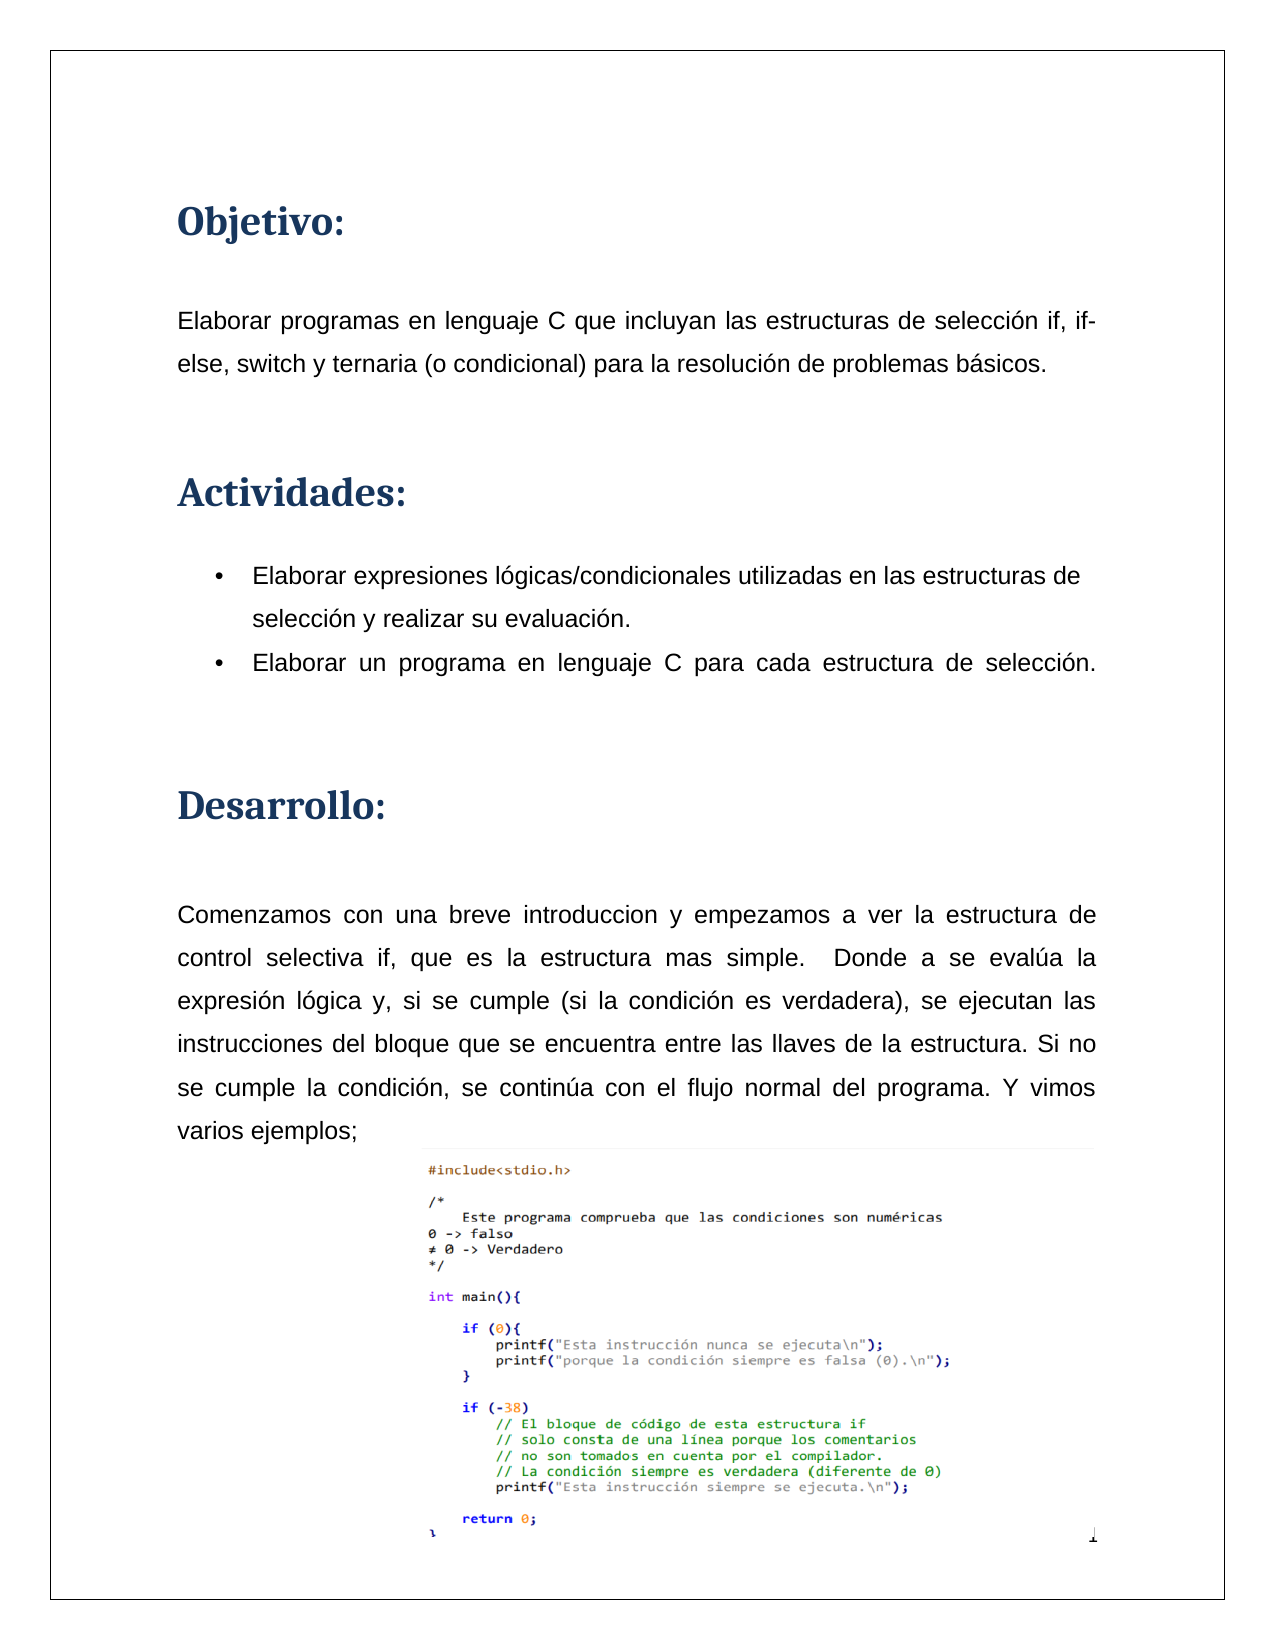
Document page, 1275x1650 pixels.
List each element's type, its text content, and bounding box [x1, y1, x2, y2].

subtitle Objetivo: [177, 197, 1098, 245]
text Actividades: [177, 468, 1098, 516]
list Elaborar expresiones lógicas/condicionales utilizadas en las estructuras de [214, 561, 1098, 590]
text Comenzamos con una breve introduccion y empezamos a ver la estructura de control selectiva if, que es la estructura mas simple. Donde a se evalúa la expresión lógica y, si se cumple (si la condición es verdadera), se ejecutan las instrucciones del bloque que se encuentra entre las llaves de la estructura. Si no se cumple la condición, se continúa con el flujo normal del programa. Y vimos varios ejemplos; [177, 900, 1098, 1145]
picture [421, 1148, 1094, 1537]
list selección y realizar su evaluación. [252, 604, 1098, 633]
subtitle Desarrollo: [177, 782, 1098, 830]
text Elaborar programas en lenguaje C que incluyan las estructuras de selección if, if-else, switch y ternaria (o condicional) para la resolución de problemas básicos. [177, 306, 1098, 377]
list Elaborar un programa en lenguaje C para cada estructura de selección. [214, 647, 1098, 718]
